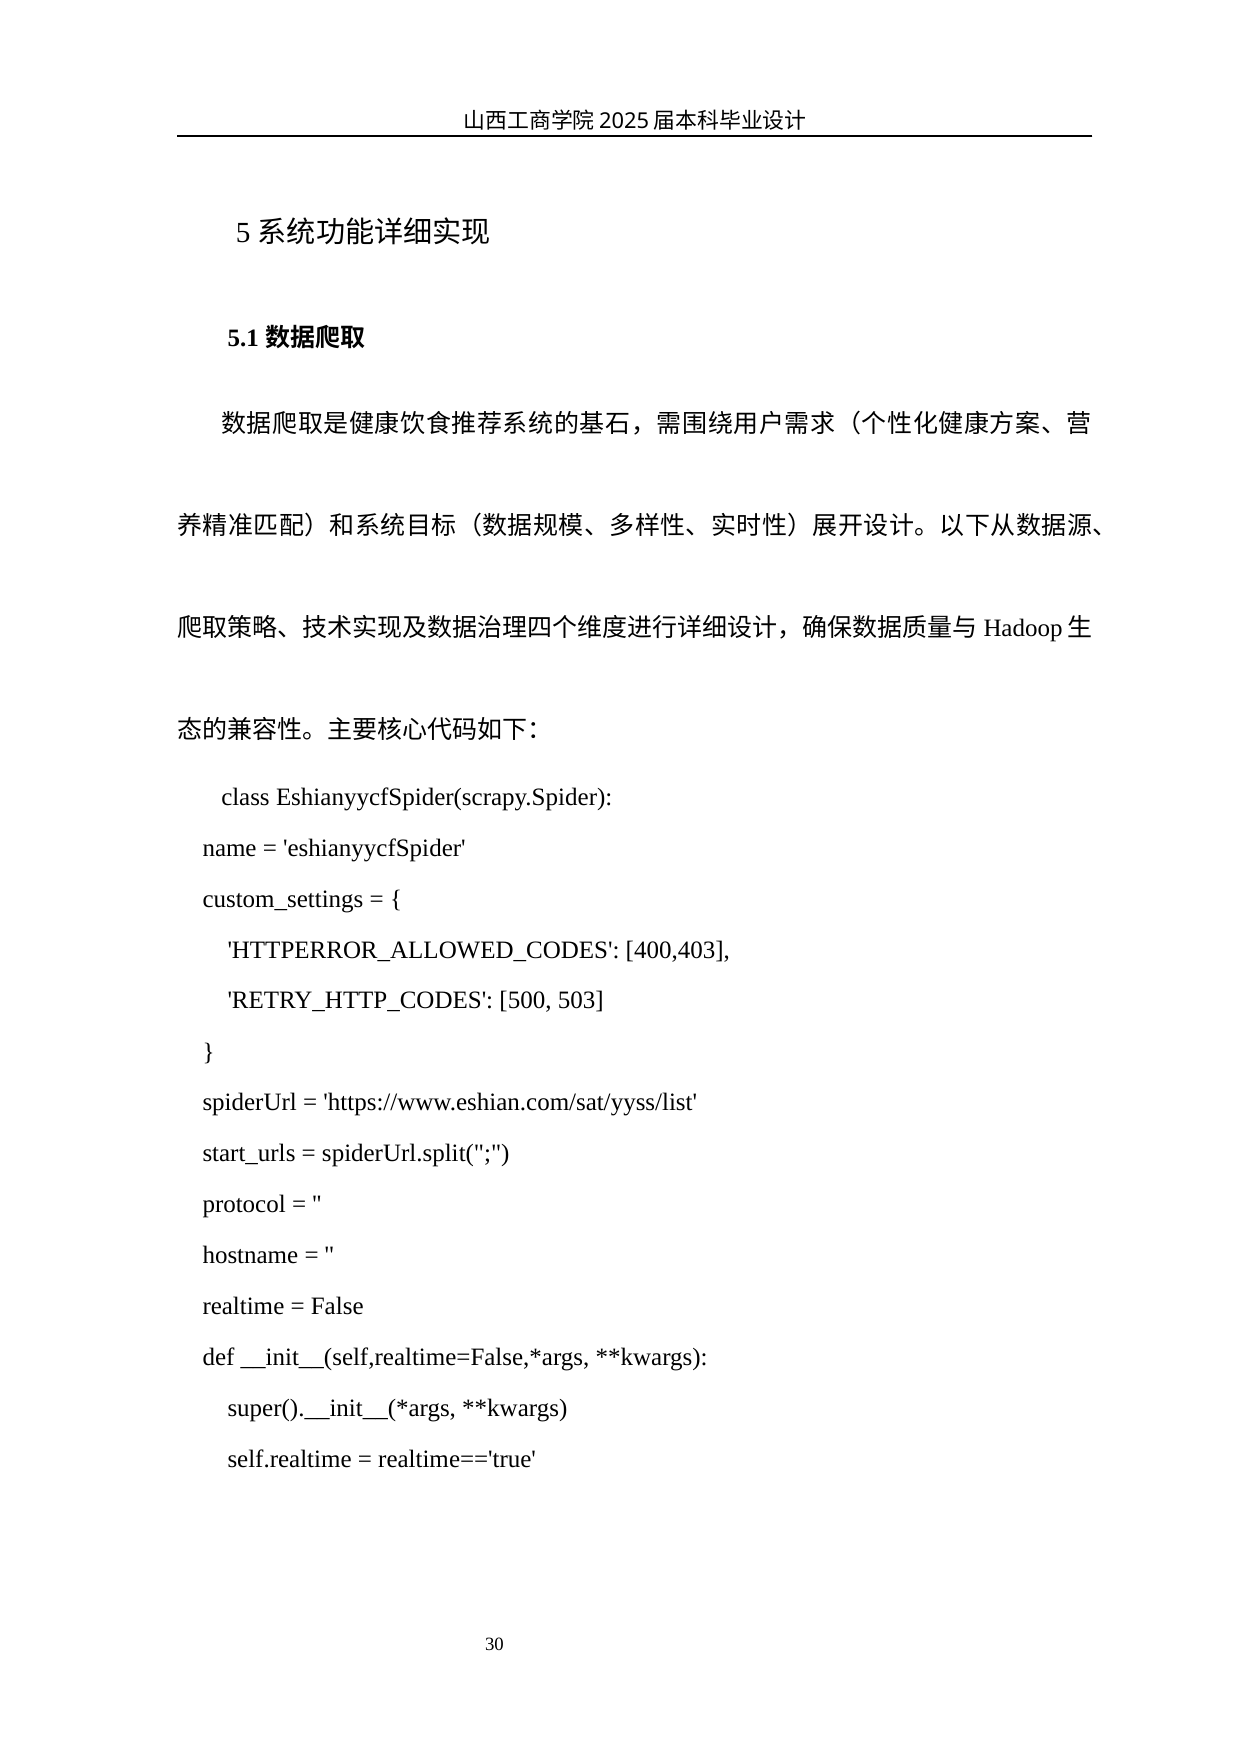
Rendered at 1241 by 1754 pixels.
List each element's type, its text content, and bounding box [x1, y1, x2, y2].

text class EshianyycfSpider(scrapy.Spider): name = 'eshianyycfSpider' custom_settings = { 'HTTPERROR_ALLOWED_CODES': [400,403], 'RETRY_HTTP_CODES': [500, 503] } spiderUrl = 'https://www.eshian.com/sat/yyss/list' start_urls = spiderUrl.split(";") protocol = '' hostname = '' realtime = False def __init__(self,realtime=False,*args, **kwargs): super().__init__(*args, **kwargs) self.realtime = realtime=='true' [177, 779, 1092, 1475]
text 数据爬取是健康饮食推荐系统的基石，需围绕用户需求（个性化健康方案、营养精准匹配）和系统目标（数据规模、多样性、实时性）展开设计。以下从数据源、爬取策略、技术实现及数据治理四个维度进行详细设计，确保数据质量与Hadoop生态的兼容性。主要核心代码如下： [177, 388, 1092, 761]
subtitle 5 系统功能详细实现 [177, 196, 1092, 263]
subtitle 5.1 数据爬取 [177, 302, 1092, 369]
